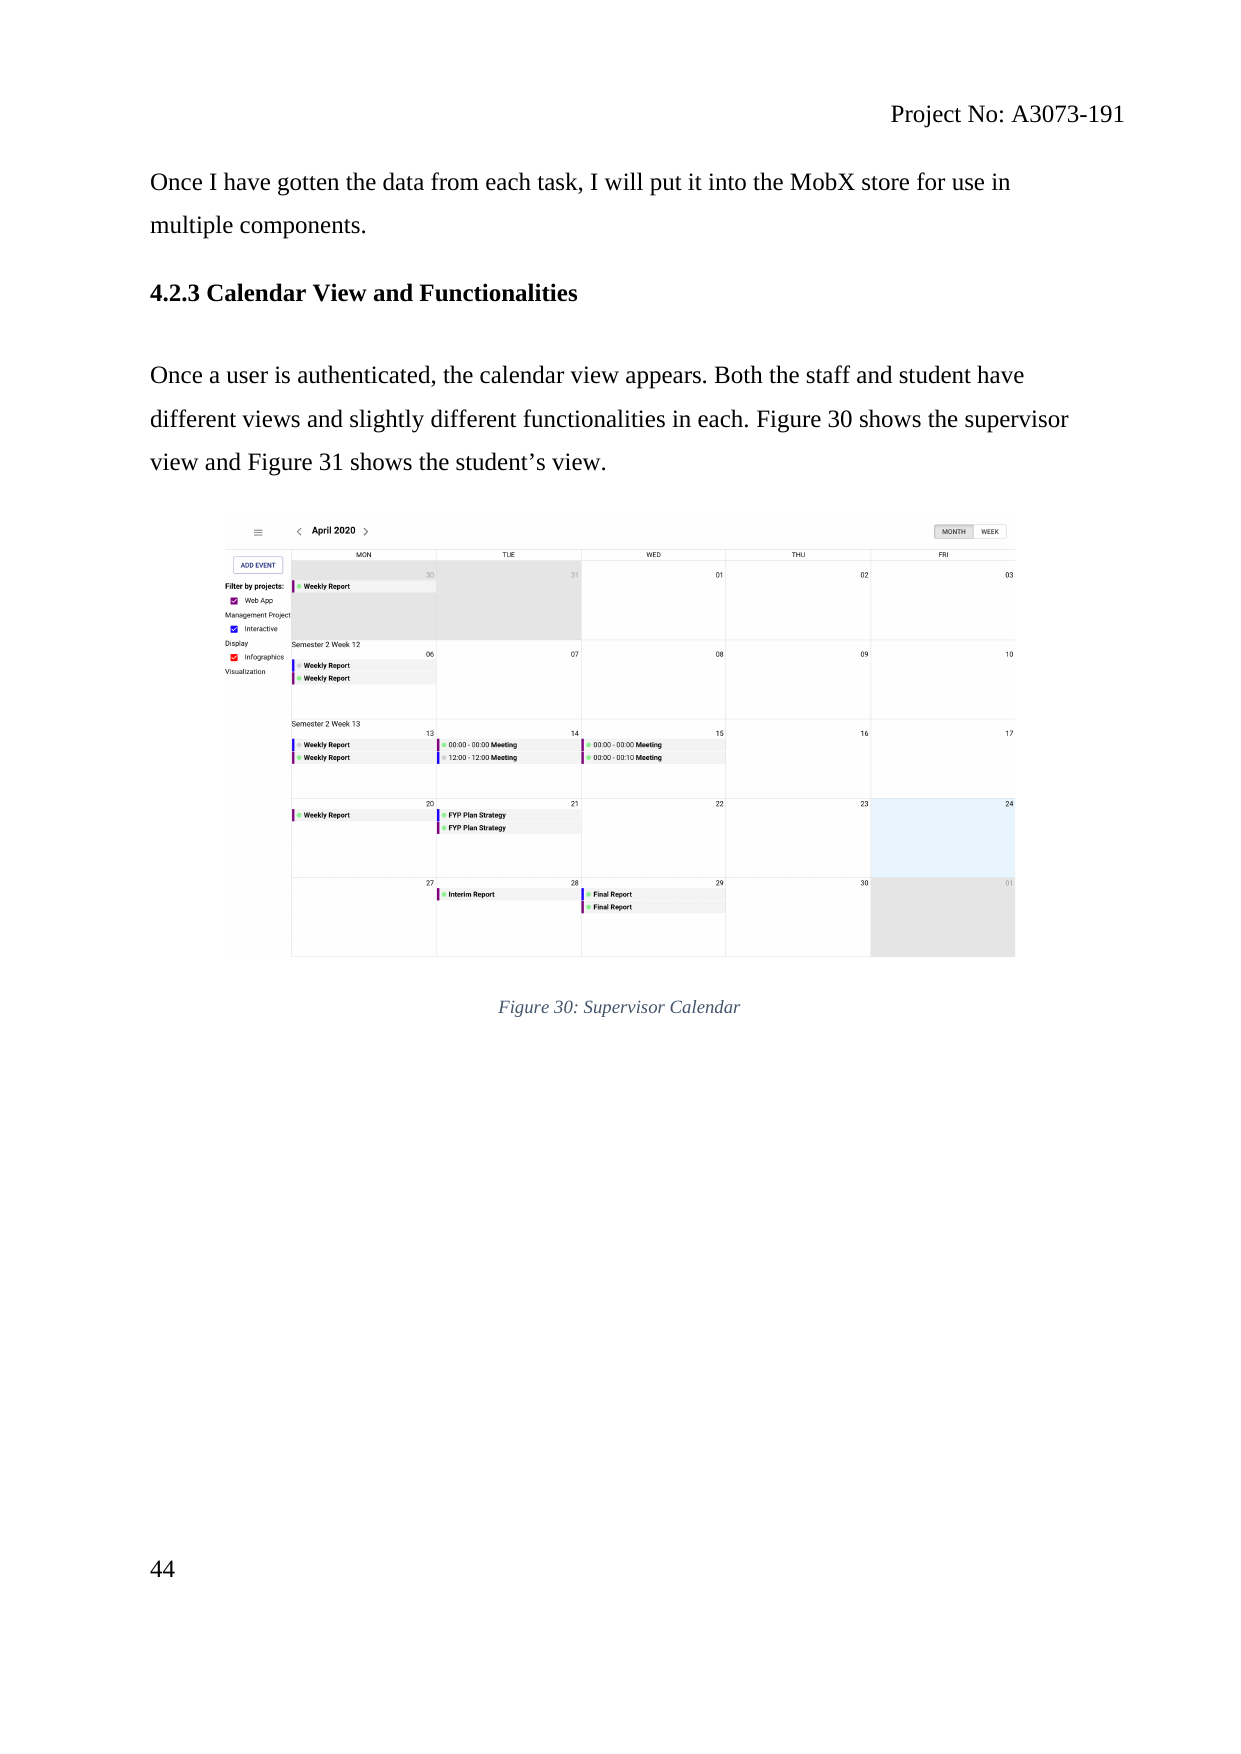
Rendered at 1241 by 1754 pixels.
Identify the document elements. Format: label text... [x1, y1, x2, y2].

text Once a user is authenticated, the calendar view appears. Both the staff and student have different views and slightly different functionalities in each. Figure 30 shows the supervisor view and Figure 31 shows the student’s view. [150, 361, 1090, 476]
subtitle 4.2.3 Calendar View and Functionalities [150, 278, 1090, 307]
picture [225, 515, 1016, 957]
text Figure 30: Supervisor Calendar [150, 996, 1090, 1017]
text Once I have gotten the data from each task, I will put it into the MobX store for use in multiple components. [150, 167, 1090, 239]
